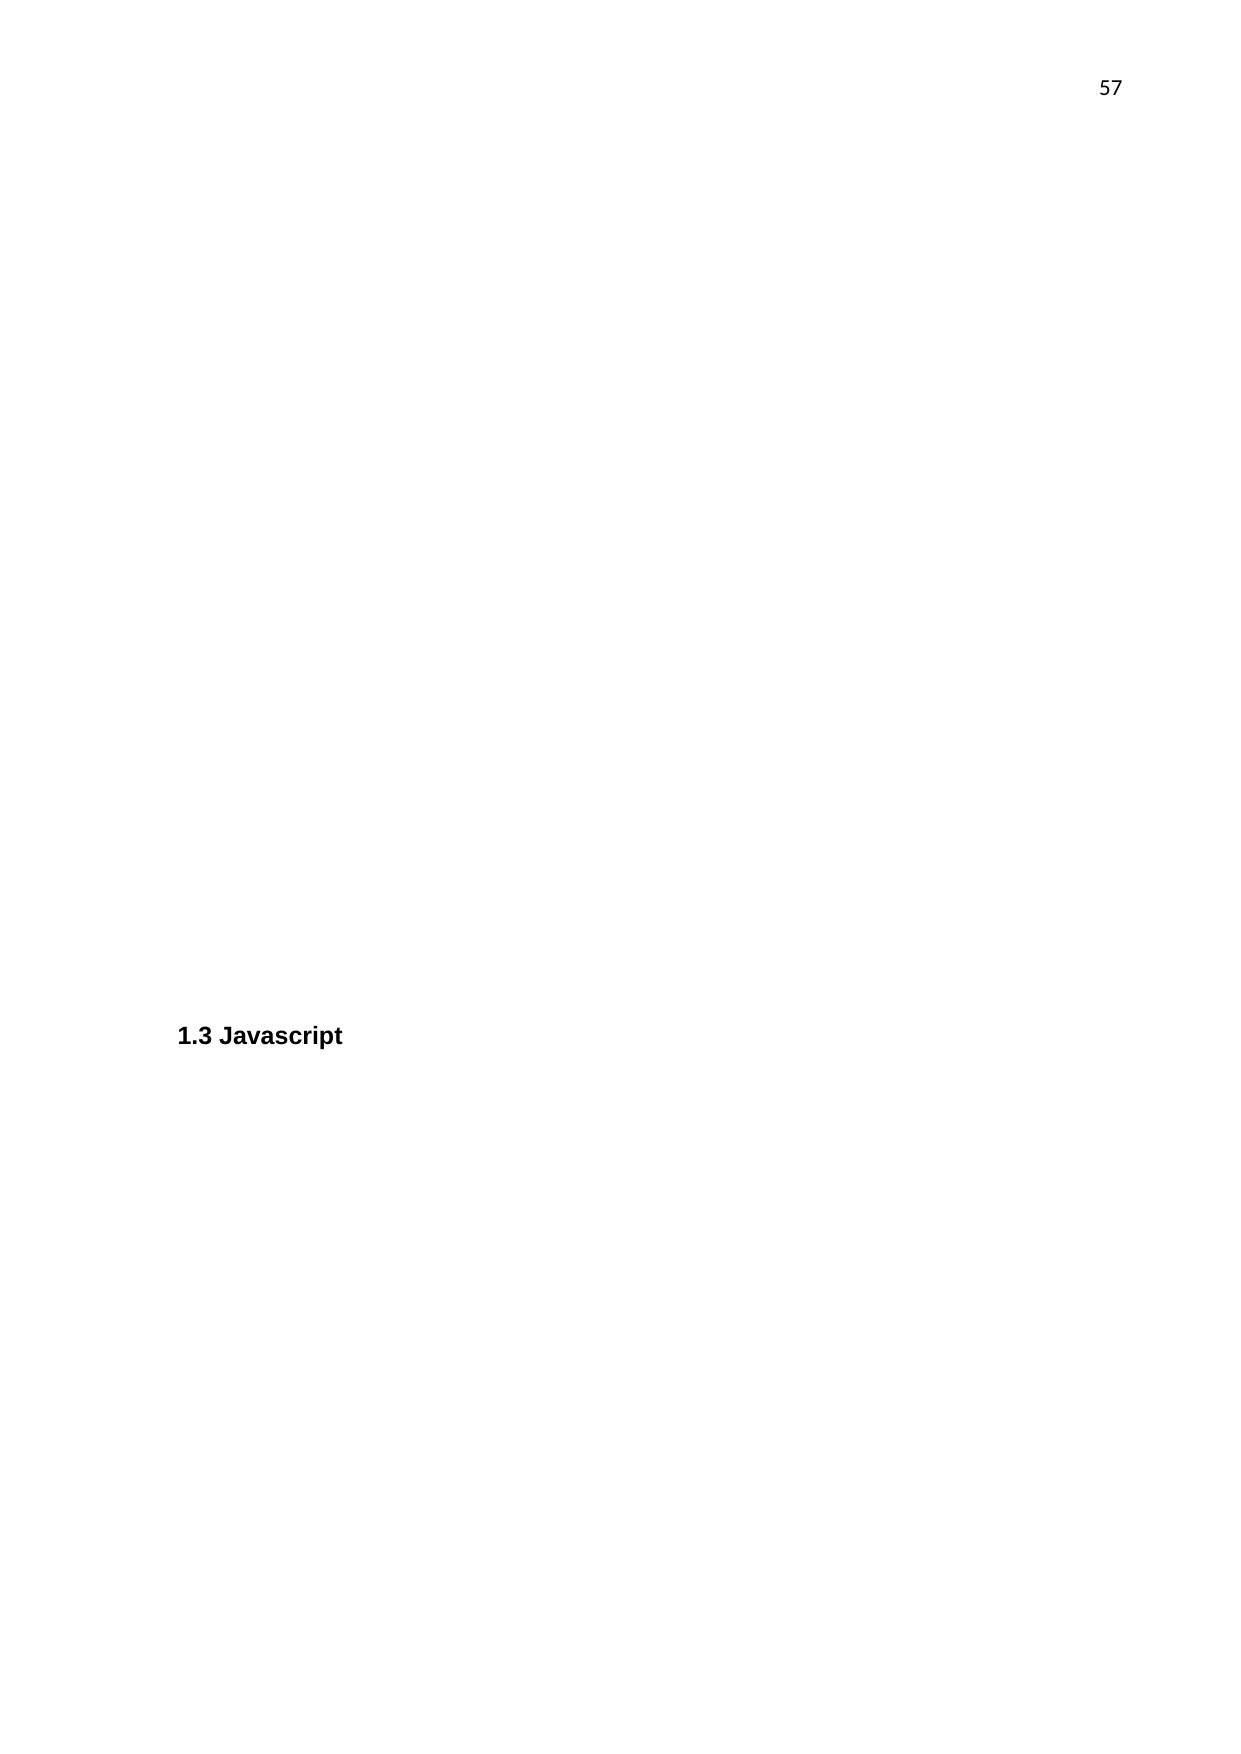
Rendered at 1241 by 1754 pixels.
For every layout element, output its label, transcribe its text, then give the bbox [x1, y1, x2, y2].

text 1.3 Javascript [177, 1021, 1122, 1049]
